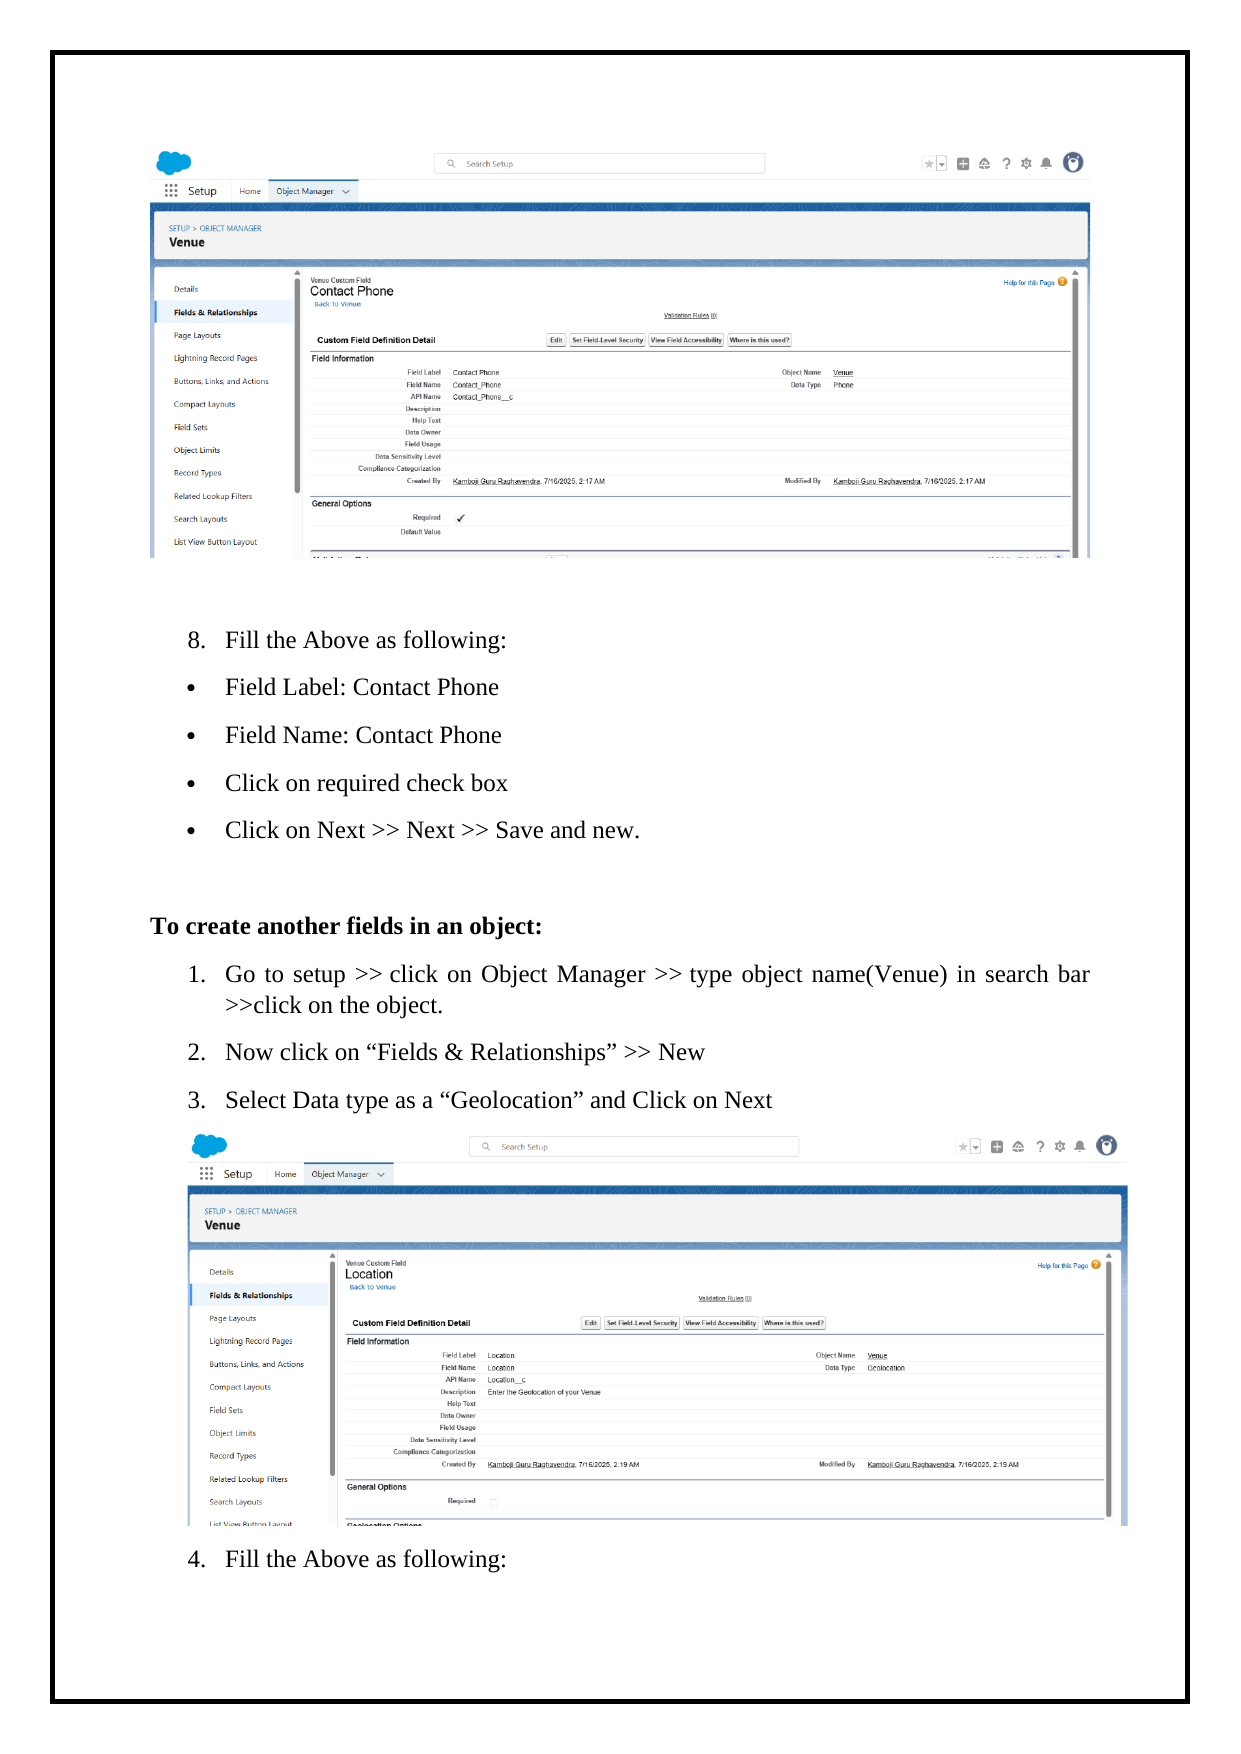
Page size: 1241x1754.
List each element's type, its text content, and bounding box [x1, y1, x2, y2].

list Go to setup >> click on Object Manager >> type object name(Venue) in search bar >>click on the object. [187, 959, 1090, 1018]
list Fill the Above as following: [187, 1544, 1090, 1573]
list Now click on “Fields & Relationships” >> New [187, 1037, 1090, 1066]
list Select Data type as a “Geolocation” and Click on Next [187, 1085, 1090, 1114]
list Click on required check box [187, 768, 1090, 797]
text To create another fields in an object: [150, 911, 1090, 940]
list Field Name: Contact Phone [187, 720, 1090, 749]
list Click on Next >> Next >> Save and new. [187, 816, 1090, 844]
list Field Label: Contact Phone [187, 672, 1090, 701]
list Fill the Above as following: [187, 625, 1090, 653]
picture [187, 1132, 1128, 1526]
picture [150, 150, 1091, 558]
